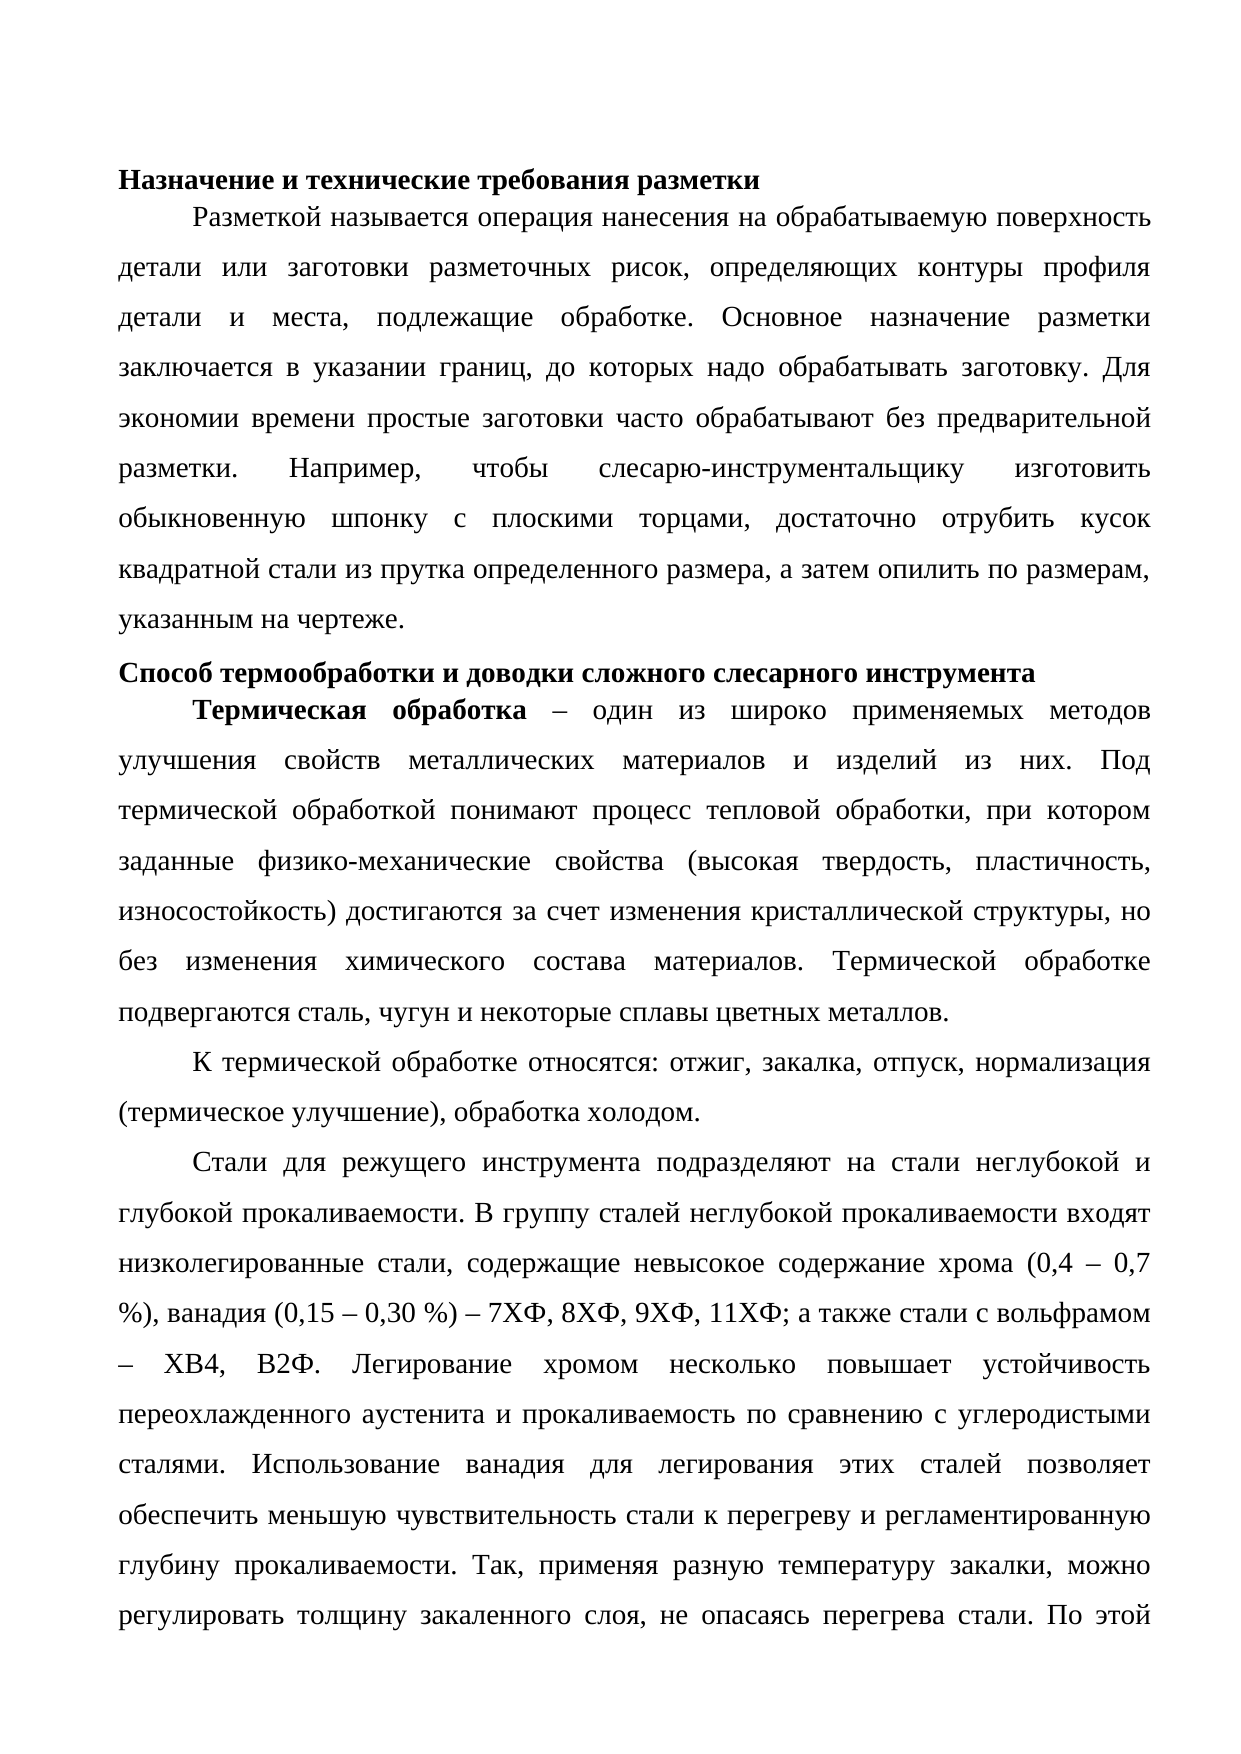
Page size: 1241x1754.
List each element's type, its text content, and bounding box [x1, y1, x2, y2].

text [118, 1144, 1152, 1631]
text К термической обработке относятся: отжиг, закалка, отпуск, нормализация (термическое улучшение), обработка холодом. [118, 1044, 1152, 1128]
subtitle Способ термообработки и доводки сложного слесарного инструмента [118, 656, 1152, 689]
text Разметкой называется операция нанесения на обрабатываемую поверхность детали или заготовки разметочных рисок, определяющих контуры профиля детали и места, подлежащие обработке. Основное назначение разметки заключается в указании границ, до которых надо обрабатывать заготовку. Для экономии времени простые заготовки часто обрабатывают без предварительной разметки. Например, чтобы слесарю-инструментальщику изготовить обыкновенную шпонку с плоскими торцами, достаточно отрубить кусок квадратной стали из прутка определенного размера, а затем опилить по размерам, указанным на чертеже. [118, 199, 1152, 635]
text Термическая обработка – один из широко применяемых методов улучшения свойств металлических материалов и изделий из них. Под термической обработкой понимают процесс тепловой обработки, при котором заданные физико-механические свойства (высокая твердость, пластичность, износостойкость) достигаются за счет изменения кристаллической структуры, но без изменения химического состава материалов. Термической обработке подвергаются сталь, чугун и некоторые сплавы цветных металлов. [118, 692, 1152, 1027]
subtitle Назначение и технические требования разметки [118, 162, 1152, 196]
